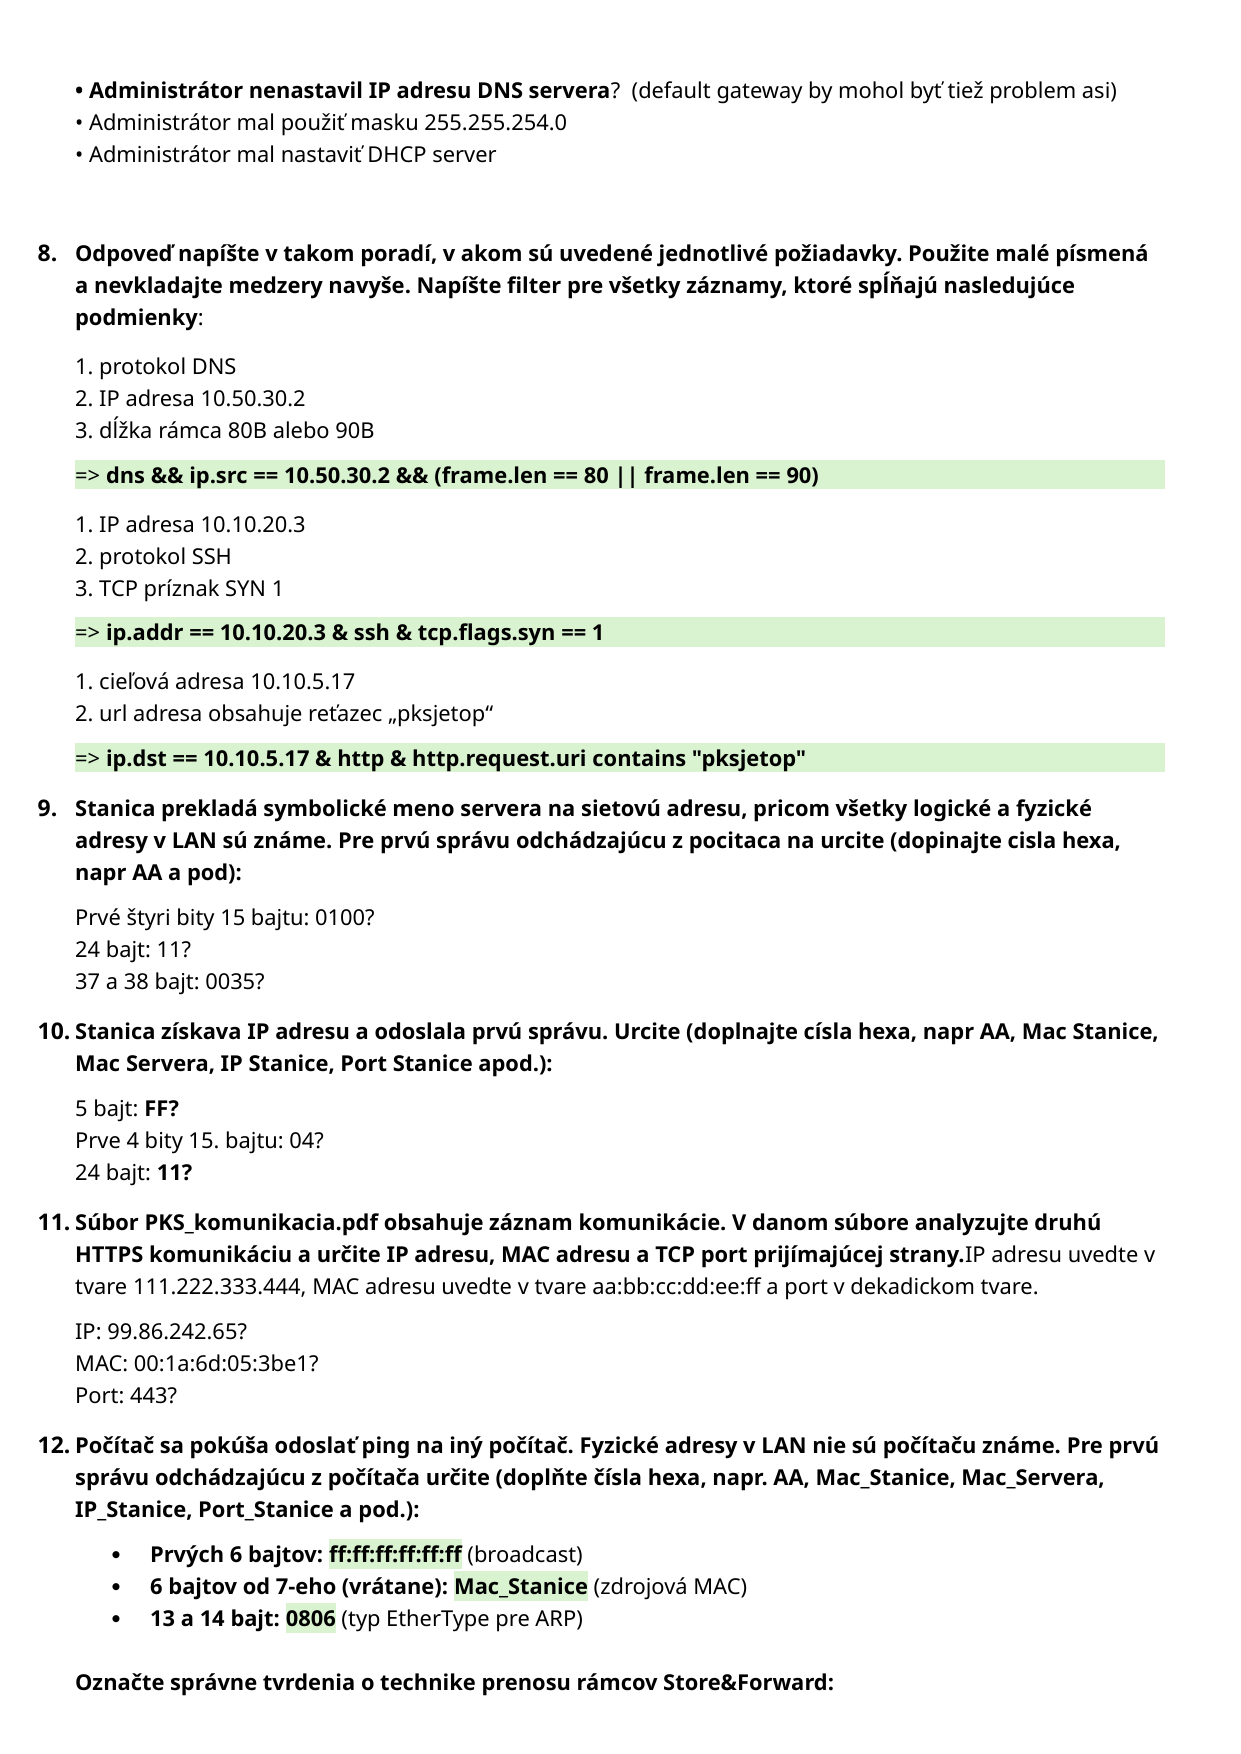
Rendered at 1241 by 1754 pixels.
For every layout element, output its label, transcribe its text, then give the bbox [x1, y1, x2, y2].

list Stanica získava IP adresu a odoslala prvú správu. Urcite (doplnajte císla hexa, napr AA, Mac Stanice, Mac Servera, IP Stanice, Port Stanice apod.): [37, 1014, 1165, 1078]
list Odpoveď napíšte v takom poradí, v akom sú uvedené jednotlivé požiadavky. Použite malé písmená a nevkladajte medzery navyše. Napíšte filter pre všetky záznamy, ktoré spĺňajú nasledujúce podmienky: [37, 237, 1165, 332]
text MAC: 00:1a:6d:05:3be1? [75, 1348, 1165, 1378]
text => dns && ip.src == 10.50.30.2 && (frame.len == 80 || frame.len == 90) [75, 460, 1165, 489]
text 2. protokol SSH [75, 541, 1165, 570]
text Port: 443? [75, 1380, 1165, 1410]
text • Administrátor nenastavil IP adresu DNS servera? (default gateway by mohol byť tiež problem asi) [75, 75, 1165, 105]
text Prvé štyri bity 15 bajtu: 0100? [75, 902, 1165, 931]
text => ip.addr == 10.10.20.3 & ssh & tcp.flags.syn == 1 [75, 617, 1165, 647]
list Prvých 6 bajtov: ff:ff:ff:ff:ff:ff (broadcast) [112, 1539, 329, 1569]
text 2. url adresa obsahuje reťazec „pksjetop“ [75, 698, 1165, 728]
list Prvých 6 bajtov: ff:ff:ff:ff:ff:ff (broadcast) [462, 1539, 1165, 1569]
text => ip.dst == 10.10.5.17 & http & http.request.uri contains "pksjetop" [75, 743, 1165, 772]
text • Administrátor mal použiť masku 255.255.254.0 [75, 107, 1165, 137]
list 13 a 14 bajt: 0806 (typ EtherType pre ARP) [112, 1603, 286, 1633]
text 24 bajt: 11? [75, 1157, 1165, 1187]
list 13 a 14 bajt: 0806 (typ EtherType pre ARP) [336, 1603, 1165, 1633]
text 37 a 38 bajt: 0035? [75, 966, 1165, 996]
text 3. dĺžka rámca 80B alebo 90B [75, 415, 1165, 445]
text Označte správne tvrdenia o technike prenosu rámcov Store&Forward: [75, 1667, 1165, 1697]
text 1. IP adresa 10.10.20.3 [75, 508, 1165, 538]
text Prve 4 bity 15. bajtu: 04? [75, 1125, 1165, 1154]
text 24 bajt: 11? [75, 934, 1165, 963]
list Súbor PKS_komunikacia.pdf obsahuje záznam komunikácie. V danom súbore analyzujte druhú HTTPS komunikáciu a určite IP adresu, MAC adresu a TCP port prijímajúcej strany.IP adresu uvedte v tvare 111.222.333.444, MAC adresu uvedte v tvare aa:bb:cc:dd:ee:ff a port v dekadickom tvare. [37, 1206, 1165, 1301]
list Stanica prekladá symbolické meno servera na sietovú adresu, pricom všetky logické a fyzické adresy v LAN sú známe. Pre prvú správu odchádzajúcu z pocitaca na urcite (dopinajte cisla hexa, napr AA a pod): [37, 791, 1165, 887]
text 2. IP adresa 10.50.30.2 [75, 383, 1165, 413]
text IP: 99.86.242.65? [75, 1316, 1165, 1346]
text 3. TCP príznak SYN 1 [75, 573, 1165, 602]
list Počítač sa pokúša odoslať ping na iný počítač. Fyzické adresy v LAN nie sú počítaču známe. Pre prvú správu odchádzajúcu z počítača určite (doplňte čísla hexa, napr. AA, Mac_Stanice, Mac_Servera, IP_Stanice, Port_Stanice a pod.): [37, 1429, 1165, 1524]
list 6 bajtov od 7-eho (vrátane): Mac_Stanice (zdrojová MAC) [588, 1571, 1165, 1601]
text 1. protokol DNS [75, 351, 1165, 381]
list 6 bajtov od 7-eho (vrátane): Mac_Stanice (zdrojová MAC) [112, 1571, 454, 1601]
text • Administrátor mal nastaviť DHCP server [75, 139, 1165, 169]
text 1. cieľová adresa 10.10.5.17 [75, 666, 1165, 696]
text 5 bajt: FF? [75, 1093, 1165, 1122]
